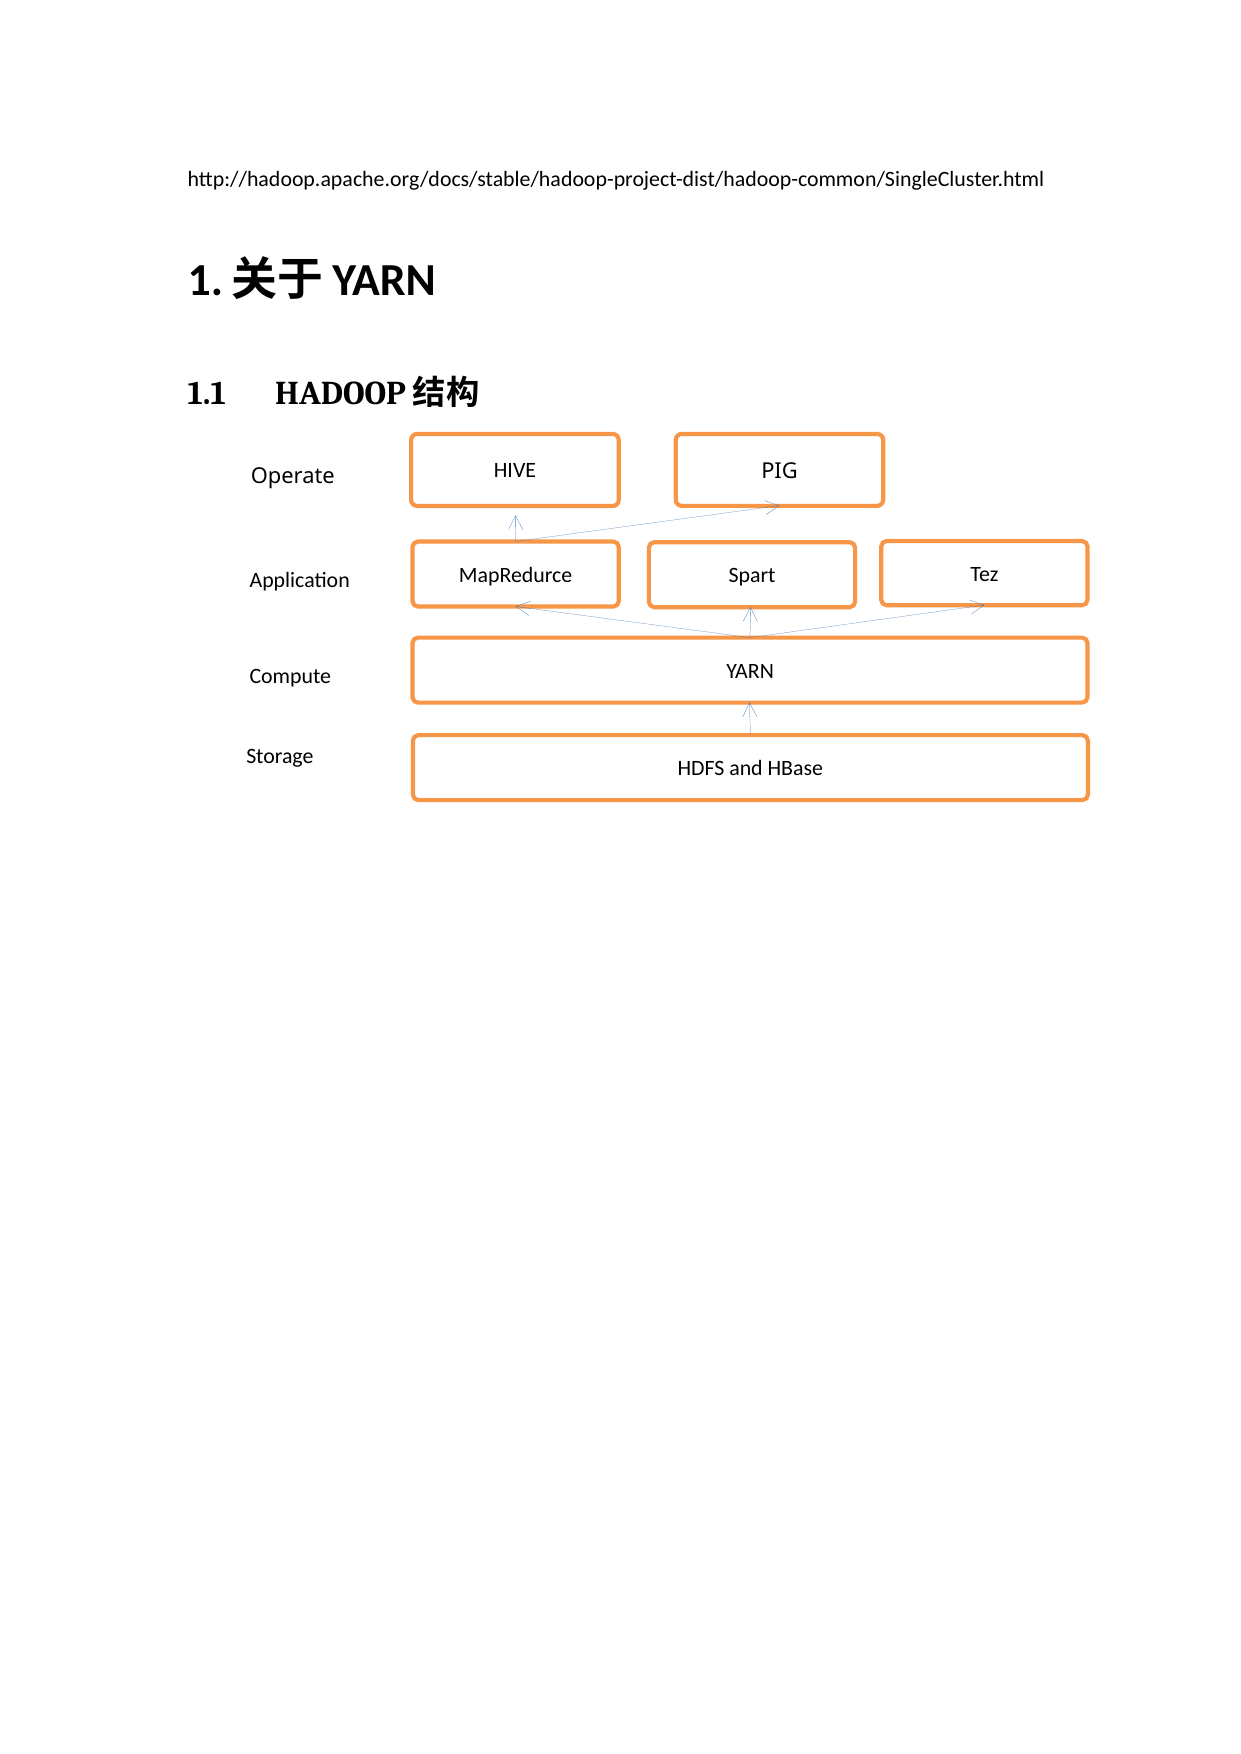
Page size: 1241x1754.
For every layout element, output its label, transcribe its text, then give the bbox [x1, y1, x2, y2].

subtitle 关于YARN [187, 227, 1053, 324]
text http://hadoop.apache.org/docs/stable/hadoop-project-dist/hadoop-common/SingleCluster.html [187, 162, 1053, 194]
subtitle HADOOP结构 [187, 358, 1053, 423]
